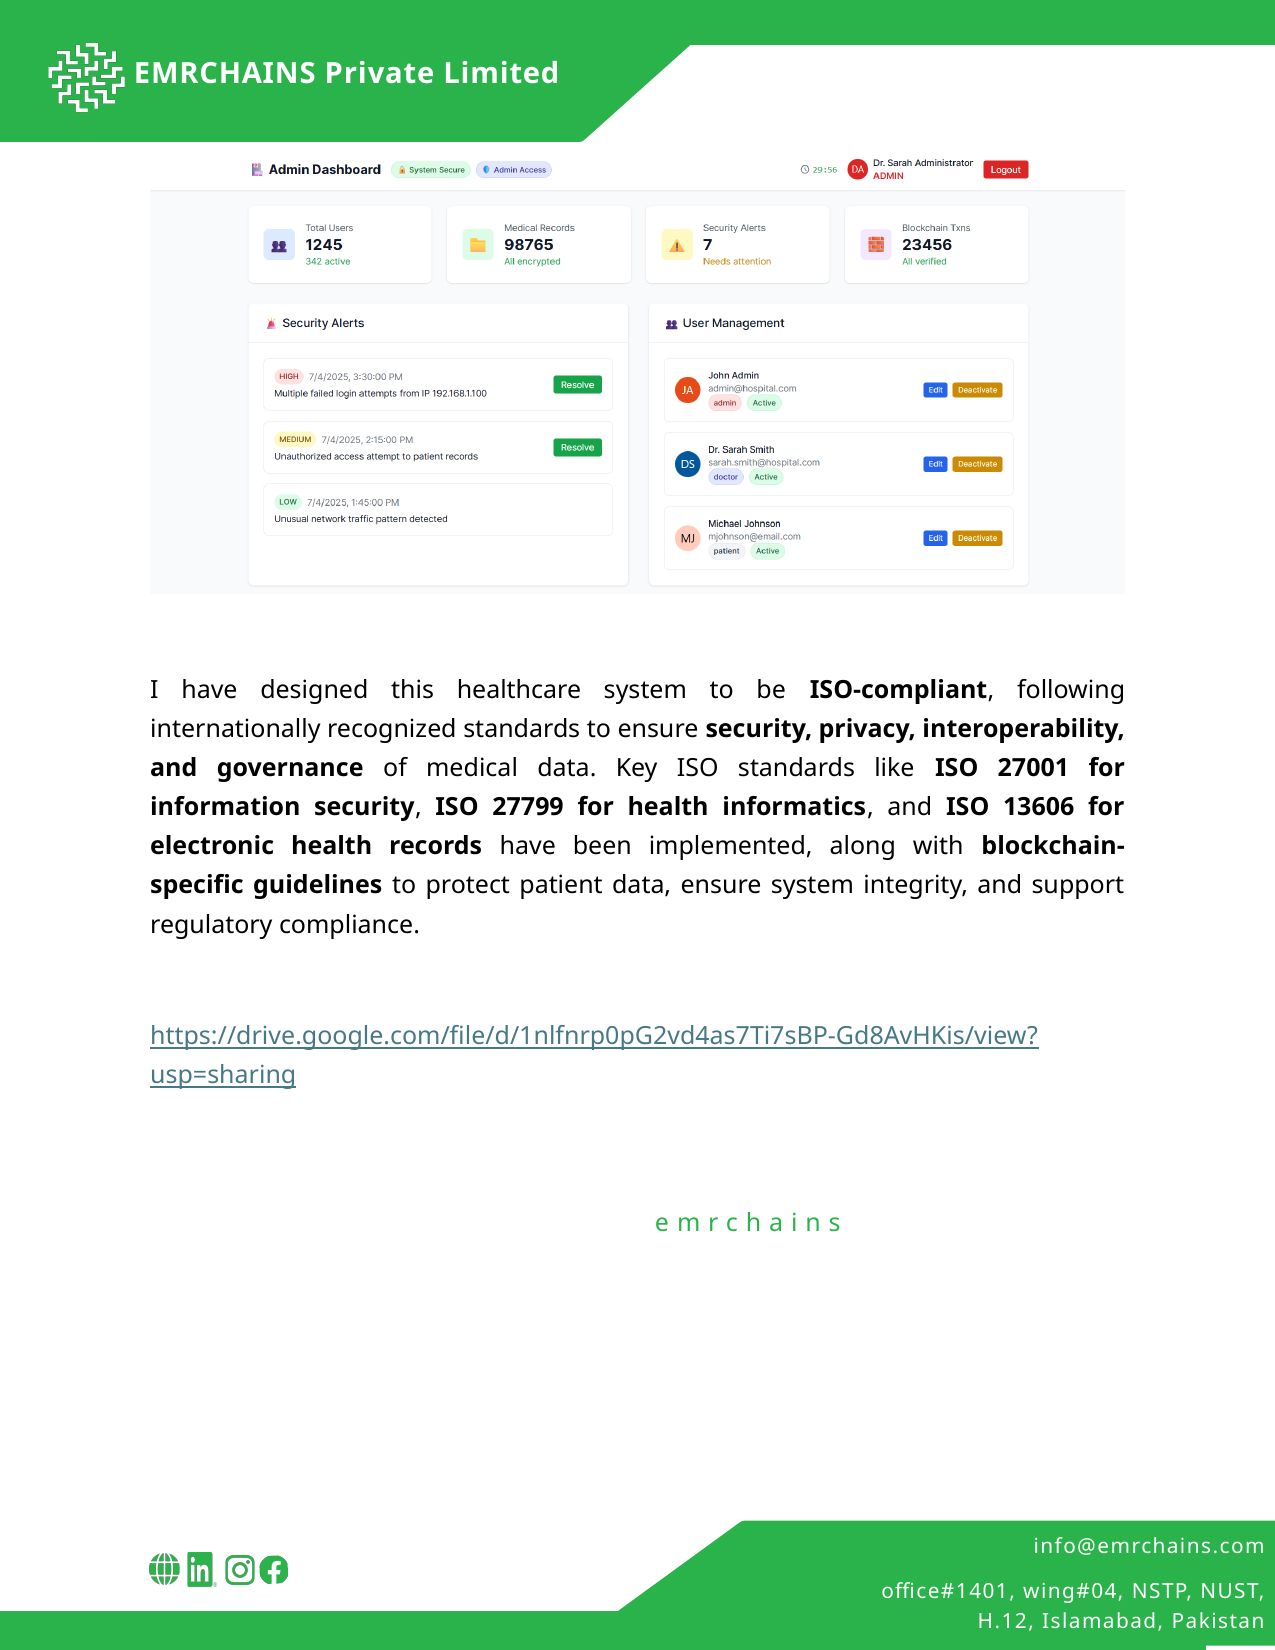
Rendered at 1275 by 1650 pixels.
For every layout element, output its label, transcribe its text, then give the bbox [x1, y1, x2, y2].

picture [150, 150, 1125, 594]
picture [259, 1555, 289, 1585]
picture [48, 39, 125, 116]
picture [225, 1555, 255, 1585]
picture [149, 1553, 180, 1585]
picture [187, 1552, 217, 1587]
text https://drive.google.com/file/d/1nlfnrp0pG2vd4as7Ti7sBP-Gd8AvHKis/view?usp=sharing [150, 1018, 1125, 1091]
text I have designed this healthcare system to be ISO-compliant, following internationally recognized standards to ensure security, privacy, interoperability, and governance of medical data. Key ISO standards like ISO 27001 for information security, ISO 27799 for health informatics, and ISO 13606 for electronic health records have been implemented, along with blockchain-specific guidelines to protect patient data, ensure system integrity, and support regulatory compliance. [150, 671, 1125, 940]
